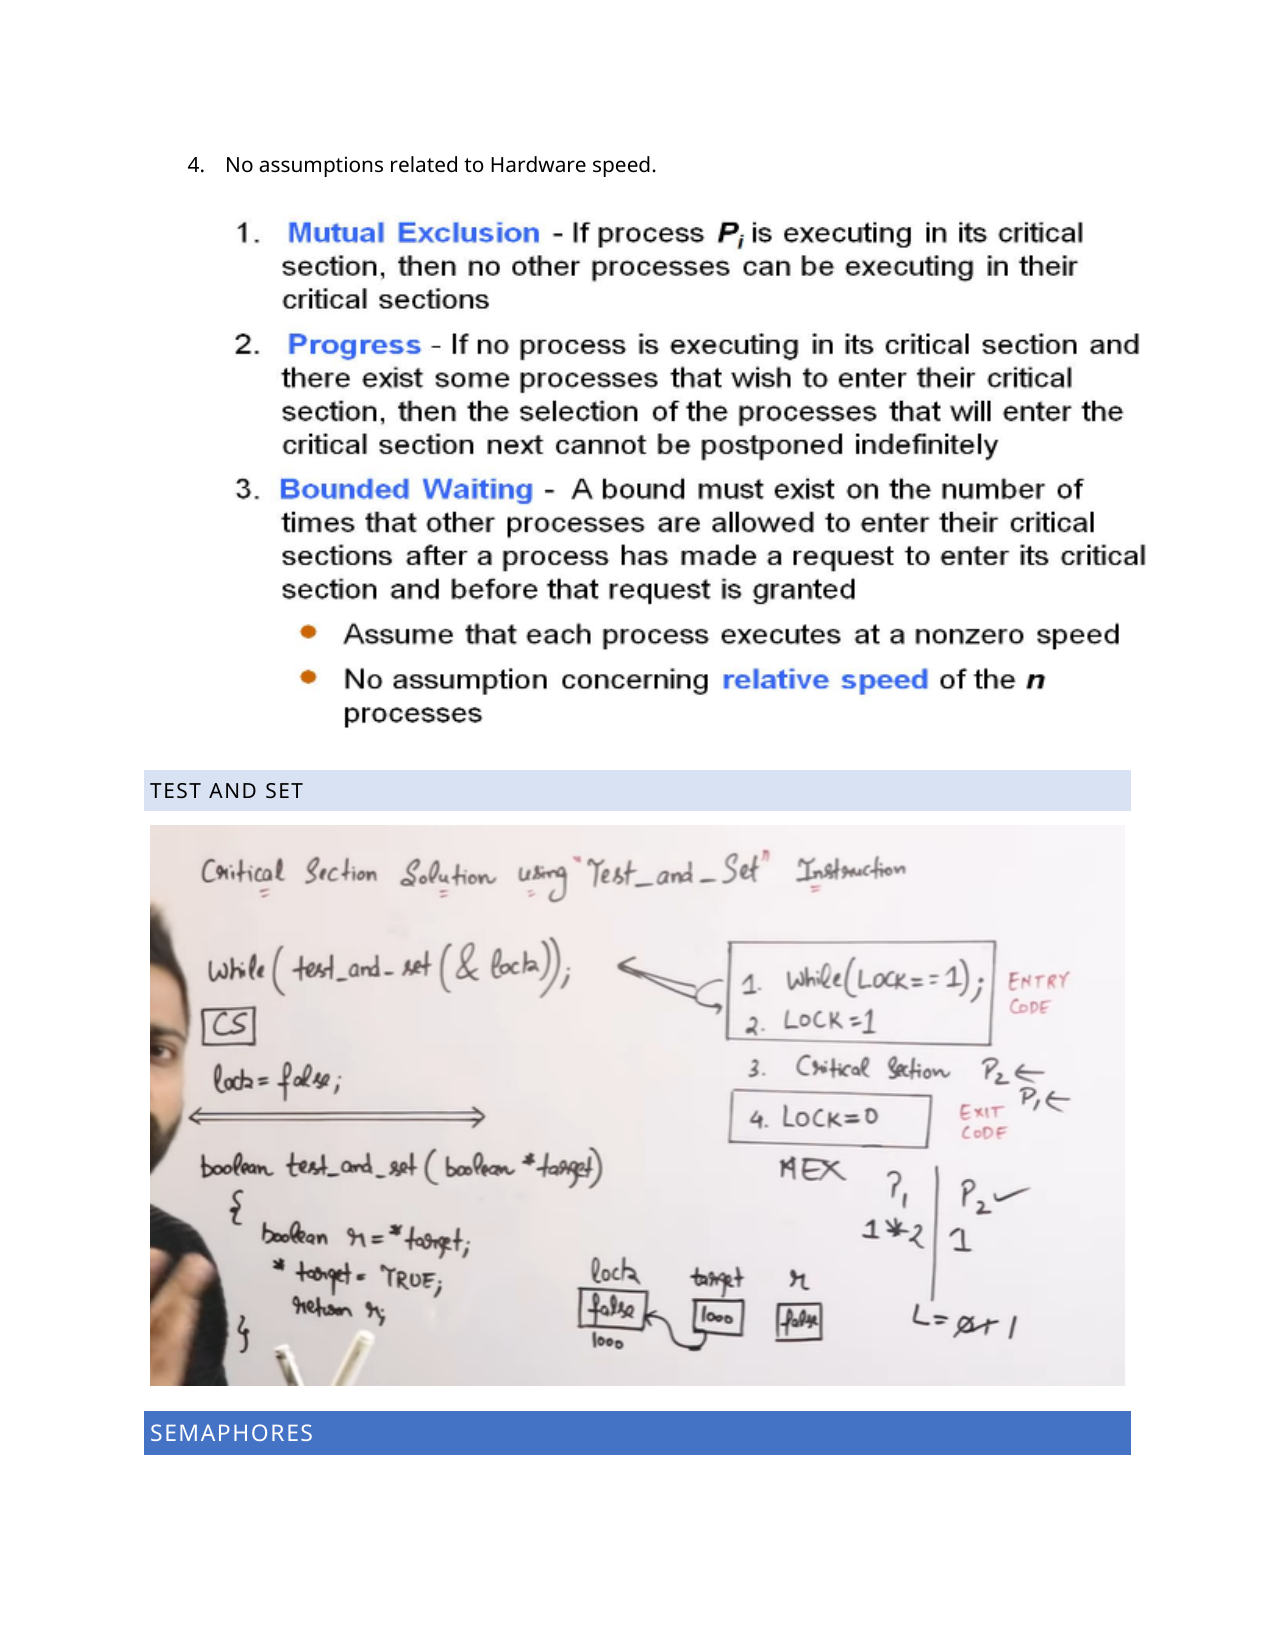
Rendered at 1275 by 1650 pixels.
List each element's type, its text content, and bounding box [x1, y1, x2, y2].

subtitle Semaphores [150, 1417, 1125, 1448]
picture [150, 825, 1125, 1386]
picture [225, 215, 1158, 745]
list No assumptions related to Hardware speed. [187, 150, 1125, 178]
subtitle Test and Set [150, 776, 1125, 805]
